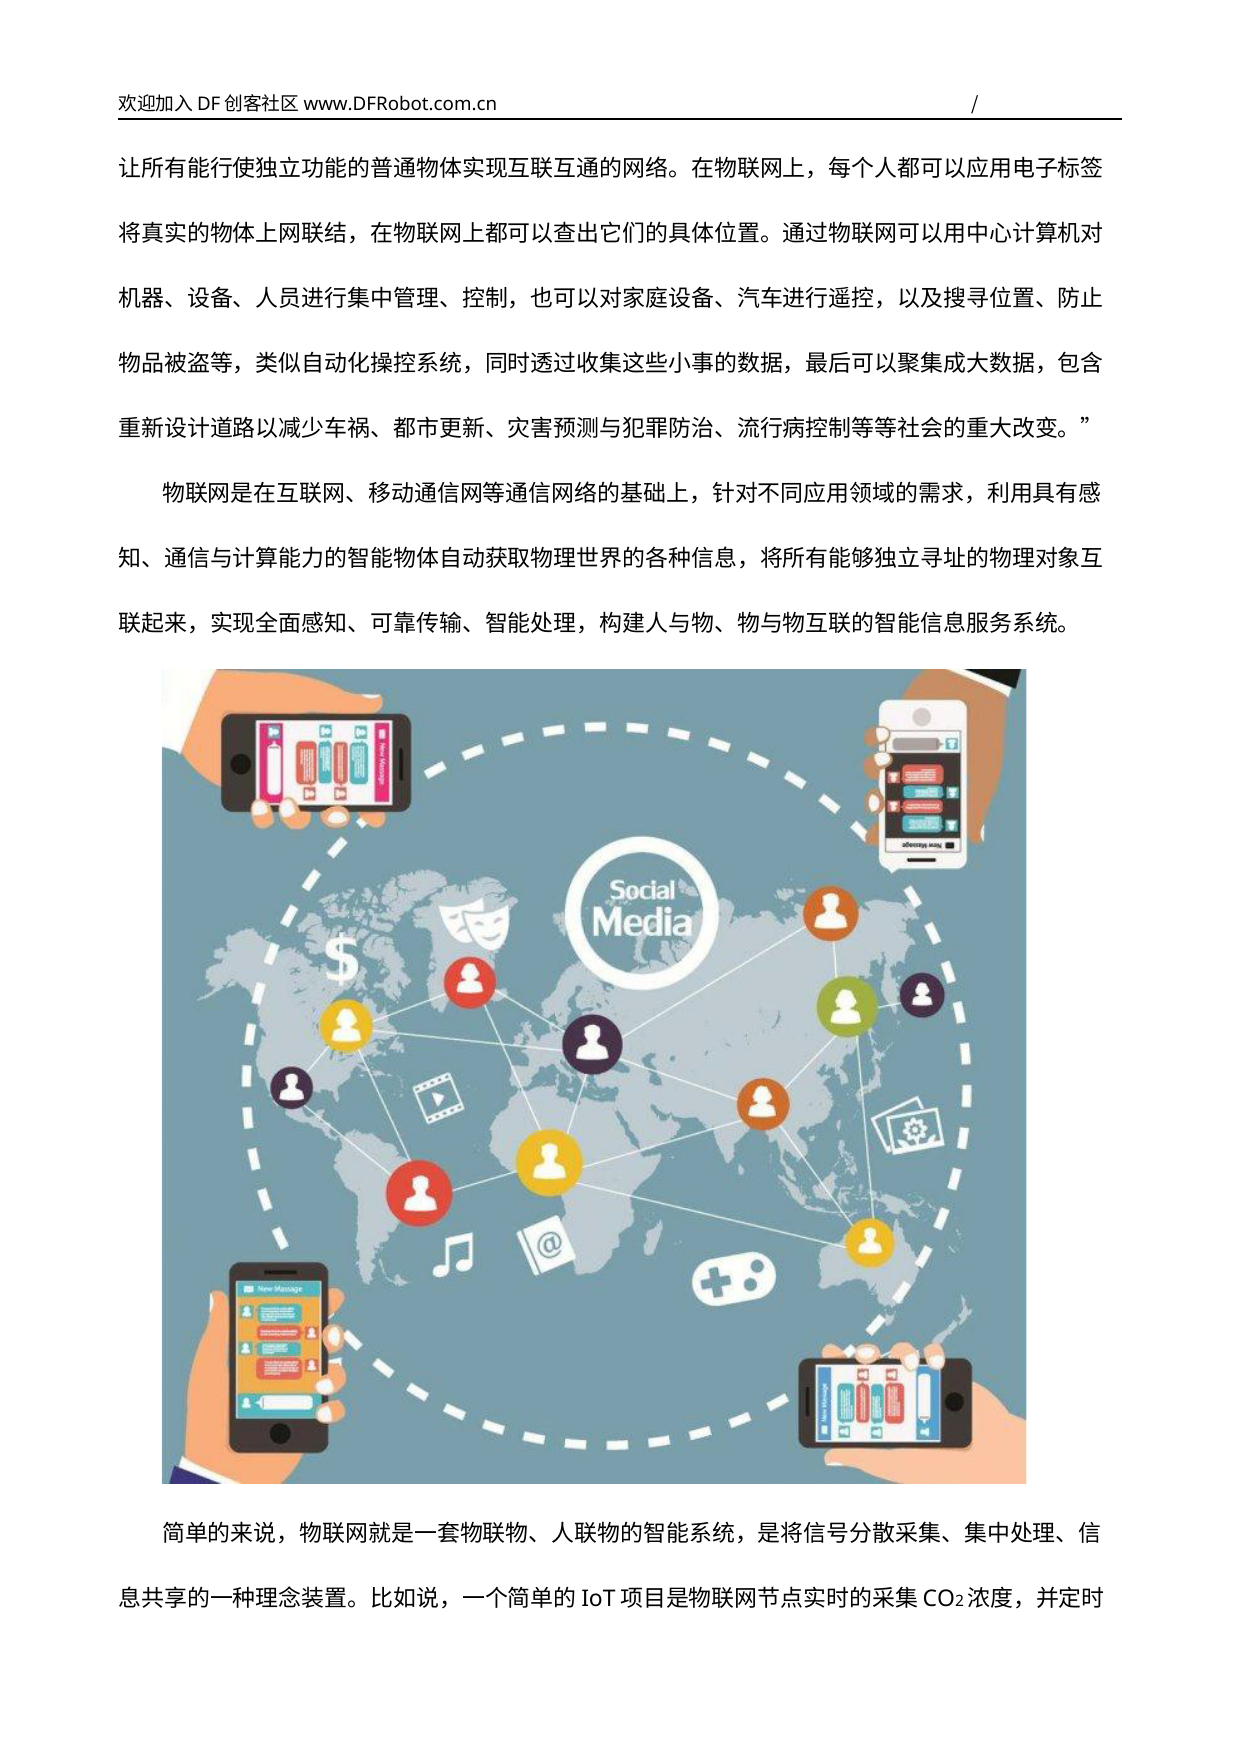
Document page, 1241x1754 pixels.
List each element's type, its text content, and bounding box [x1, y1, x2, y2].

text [118, 134, 1122, 459]
text 物联网是在互联网、移动通信网等通信网络的基础上，针对不同应用领域的需求，利用具有感知、通信与计算能力的智能物体自动获取物理世界的各种信息，将所有能够独立寻址的物理对象互联起来，实现全面感知、可靠传输、智能处理，构建人与物、物与物互联的智能信息服务系统。 [118, 459, 1122, 654]
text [118, 1499, 1122, 1629]
picture [161, 669, 1027, 1484]
